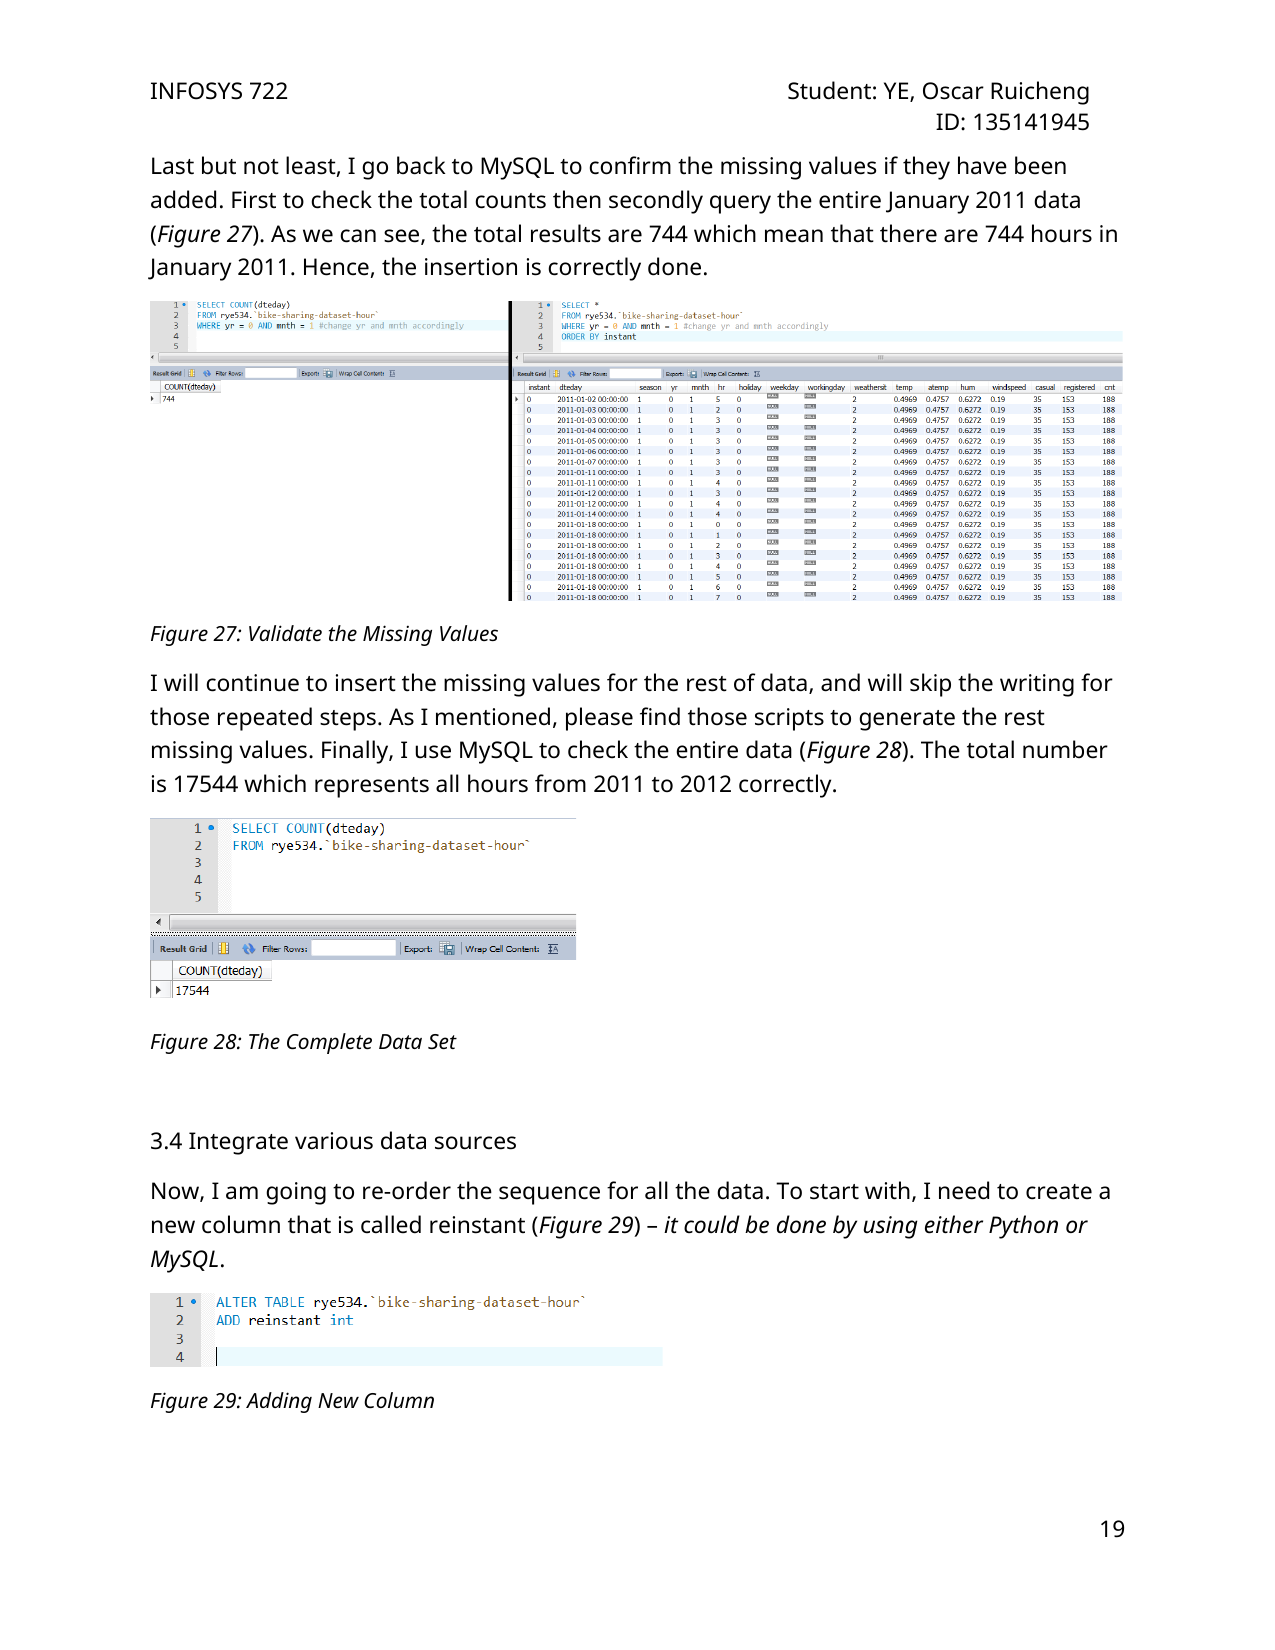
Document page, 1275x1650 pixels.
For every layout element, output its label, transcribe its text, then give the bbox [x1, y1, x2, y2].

picture [150, 1293, 663, 1367]
picture [150, 818, 577, 1008]
text I will continue to insert the missing values for the rest of data, and will skip the writing for those repeated steps. As I mentioned, please find those scripts to generate the rest missing values. Finally, I use MySQL to check the entire data (Figure 28). The total number is 17544 which represents all hours from 2011 to 2012 correctly. [150, 667, 1125, 799]
text 3.4 Integrate various data sources [150, 1125, 1125, 1156]
text Figure 27: Validate the Missing Values [150, 619, 1125, 648]
text Last but not least, I go back to MySQL to confirm the missing values if they have been added. First to check the total counts then secondly query the entire January 2011 data (Figure 27). As we can see, the total results are 744 which mean that there are 744 hours in January 2011. Hence, the insertion is correctly done. [150, 150, 1125, 282]
text Now, I am going to re-order the sequence for all the data. To start with, I need to create a new column that is called reinstant (Figure 29) – it could be done by using either Python or MySQL. [150, 1175, 1125, 1274]
text Figure 29: Adding New Column [150, 1386, 1125, 1414]
picture [150, 301, 1123, 601]
text Figure 28: The Complete Data Set [150, 1027, 1125, 1055]
